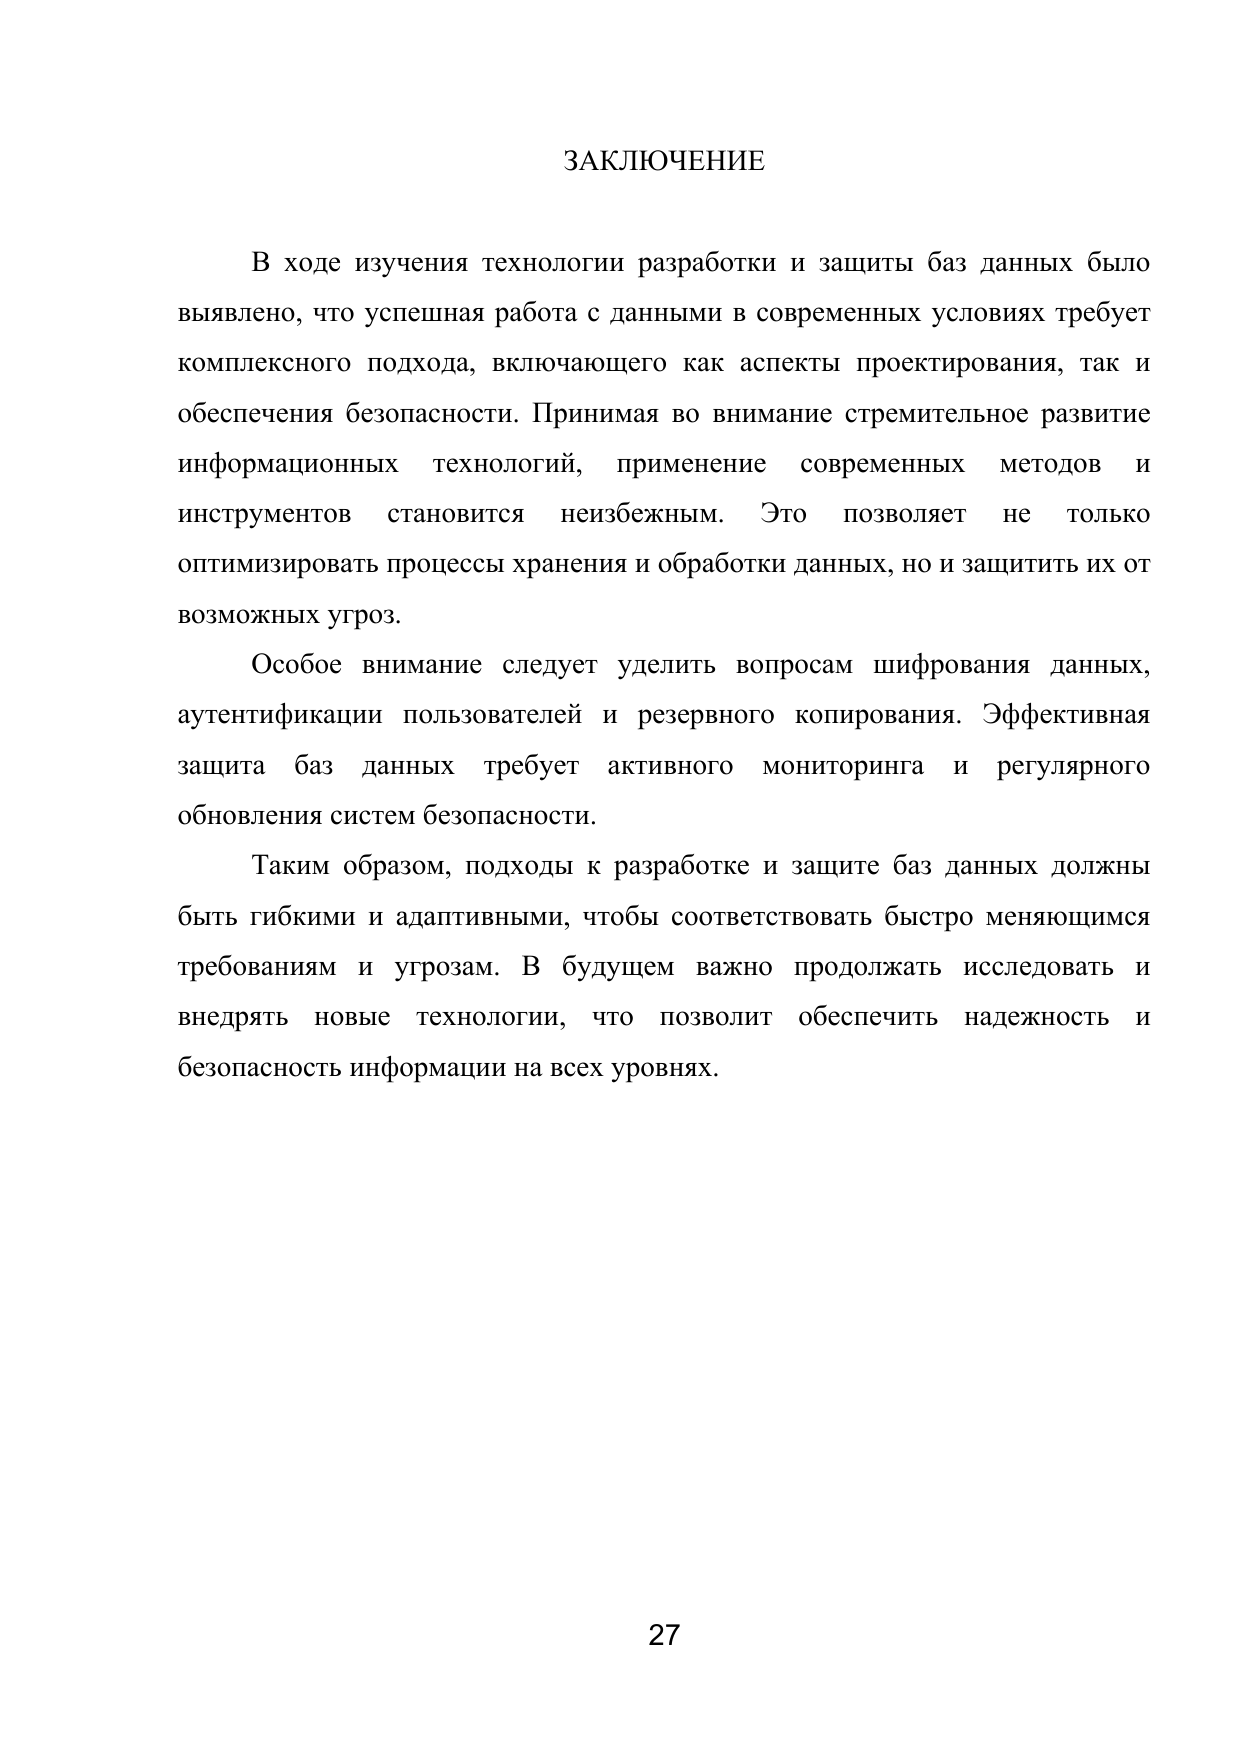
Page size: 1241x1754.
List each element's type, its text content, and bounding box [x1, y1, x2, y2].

text Таким образом, подходы к разработке и защите баз данных должны быть гибкими и адаптивными, чтобы соответствовать быстро меняющимся требованиям и угрозам. В будущем важно продолжать исследовать и внедрять новые технологии, что позволит обеспечить надежность и безопасность информации на всех уровнях. [177, 847, 1152, 1082]
subtitle ЗАКЛЮЧЕНИЕ [177, 143, 1152, 177]
text В ходе изучения технологии разработки и защиты баз данных было выявлено, что успешная работа с данными в современных условиях требует комплексного подхода, включающего как аспекты проектирования, так и обеспечения безопасности. Принимая во внимание стремительное развитие информационных технологий, применение современных методов и инструментов становится неизбежным. Это позволяет не только оптимизировать процессы хранения и обработки данных, но и защитить их от возможных угроз. [177, 244, 1152, 629]
text Особое внимание следует уделить вопросам шифрования данных, аутентификации пользователей и резервного копирования. Эффективная защита баз данных требует активного мониторинга и регулярного обновления систем безопасности. [177, 646, 1152, 831]
